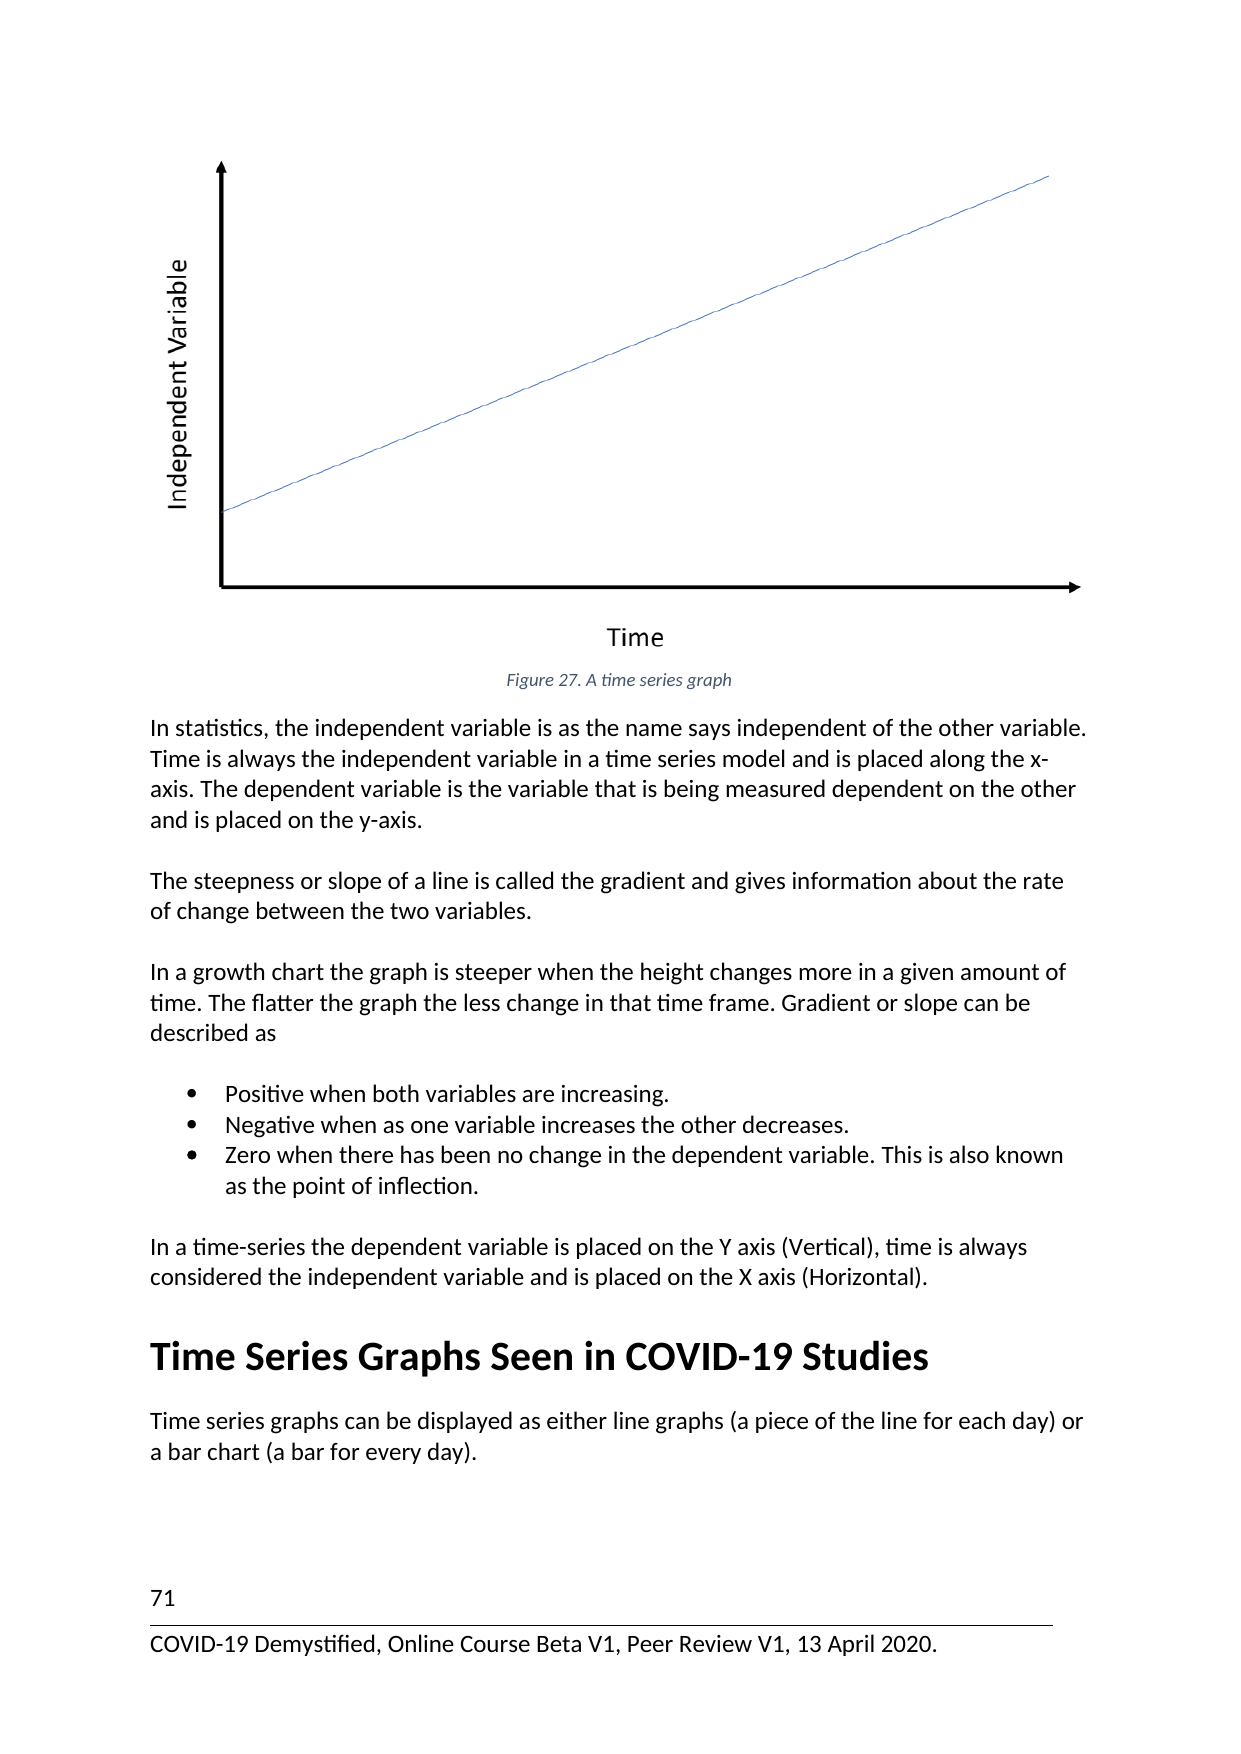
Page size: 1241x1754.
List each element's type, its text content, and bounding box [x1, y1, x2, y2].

text Time series graphs can be displayed as either line graphs (a piece of the line for each day) or a bar chart (a bar for every day). [150, 1405, 1090, 1466]
list Zero when there has been no change in the dependent variable. This is also known as the point of inflection. [187, 1139, 1090, 1201]
subtitle Time Series Graphs Seen in COVID-19 Studies [150, 1329, 1090, 1380]
text In statistics, the independent variable is as the name says independent of the other variable. Time is always the independent variable in a time series model and is placed along the x-axis. The dependent variable is the variable that is being measured dependent on the other and is placed on the y-axis. [150, 712, 1090, 834]
list Positive when both variables are increasing. [187, 1078, 1090, 1109]
list Negative when as one variable increases the other decreases. [187, 1109, 1090, 1139]
text In a time-series the dependent variable is placed on the Y axis (Vertical), time is always considered the independent variable and is placed on the X axis (Horizontal). [150, 1231, 1090, 1292]
text The steepness or slope of a line is called the gradient and gives information about the rate of change between the two variables. [150, 865, 1090, 926]
text In a growth chart the graph is steeper when the height changes more in a given amount of time. The flatter the graph the less change in that time frame. Gradient or slope can be described as [150, 956, 1090, 1048]
